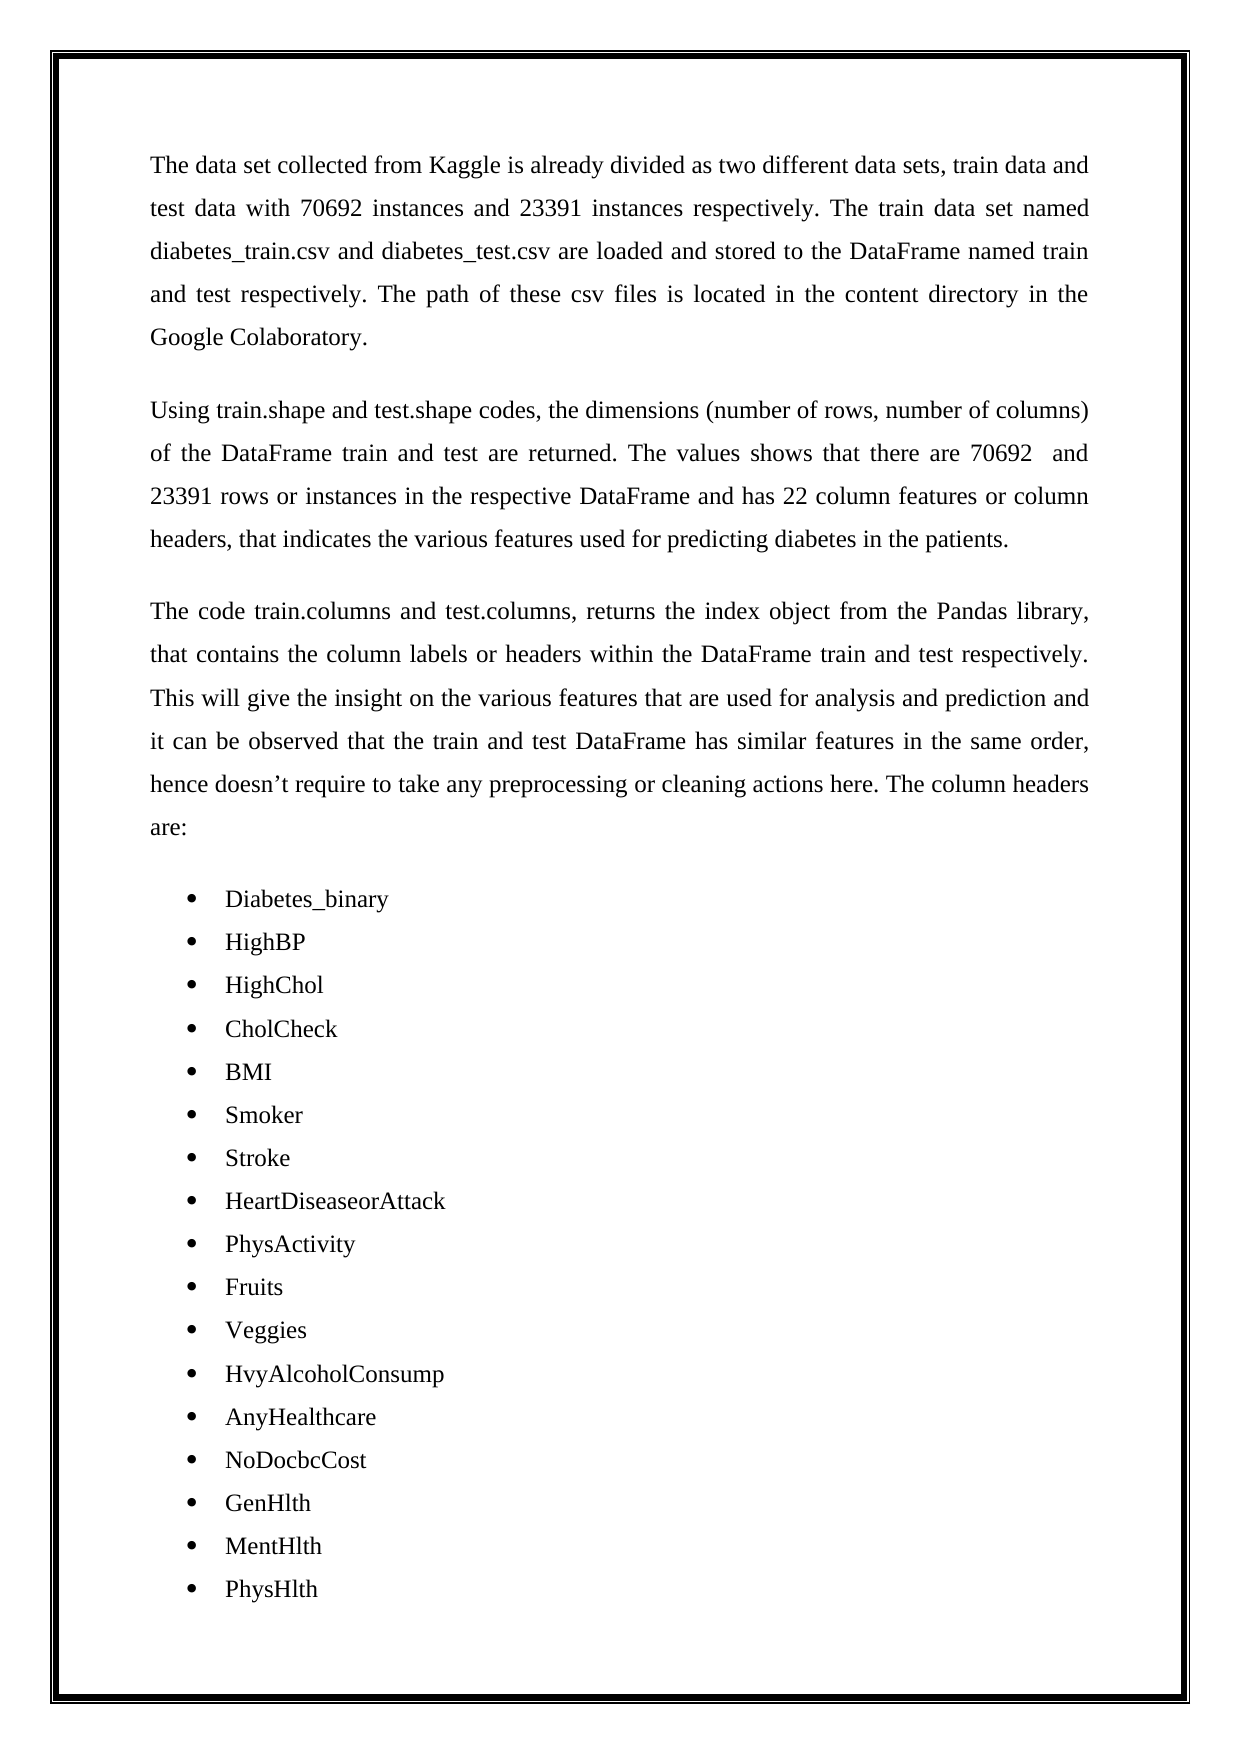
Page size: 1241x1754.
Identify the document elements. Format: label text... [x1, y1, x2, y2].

list Diabetes_binary [187, 884, 1090, 913]
list HeartDiseaseorAttack [187, 1186, 1090, 1215]
text The data set collected from Kaggle is already divided as two different data sets, train data and test data with 70692 instances and 23391 instances respectively. The train data set named diabetes_train.csv and diabetes_test.csv are loaded and stored to the DataFrame named train and test respectively. The path of these csv files is located in the content directory in the Google Colaboratory. [150, 150, 1090, 351]
list AnyHealthcare [187, 1402, 1090, 1431]
list BMI [187, 1057, 1090, 1086]
list NoDocbcCost [187, 1445, 1090, 1474]
list GenHlth [187, 1488, 1090, 1517]
list Fruits [187, 1272, 1090, 1301]
list Veggies [187, 1316, 1090, 1344]
list Smoker [187, 1100, 1090, 1129]
list PhysHlth [187, 1574, 1090, 1603]
list CholCheck [187, 1014, 1090, 1042]
text Using train.shape and test.shape codes, the dimensions (number of rows, number of columns) of the DataFrame train and test are returned. The values shows that there are 70692 and 23391 rows or instances in the respective DataFrame and has 22 column features or column headers, that indicates the various features used for predicting diabetes in the patients. [150, 395, 1090, 553]
text The code train.columns and test.columns, returns the index object from the Pandas library, that contains the column labels or headers within the DataFrame train and test respectively. This will give the insight on the various features that are used for analysis and prediction and it can be observed that the train and test DataFrame has similar features in the same order, hence doesn’t require to take any preprocessing or cleaning actions here. The column headers are: [150, 596, 1090, 841]
list PhysActivity [187, 1229, 1090, 1258]
list HvyAlcoholConsump [187, 1359, 1090, 1387]
list MentHlth [187, 1531, 1090, 1560]
list HighChol [187, 971, 1090, 999]
list HighBP [187, 927, 1090, 956]
list Stroke [187, 1143, 1090, 1172]
